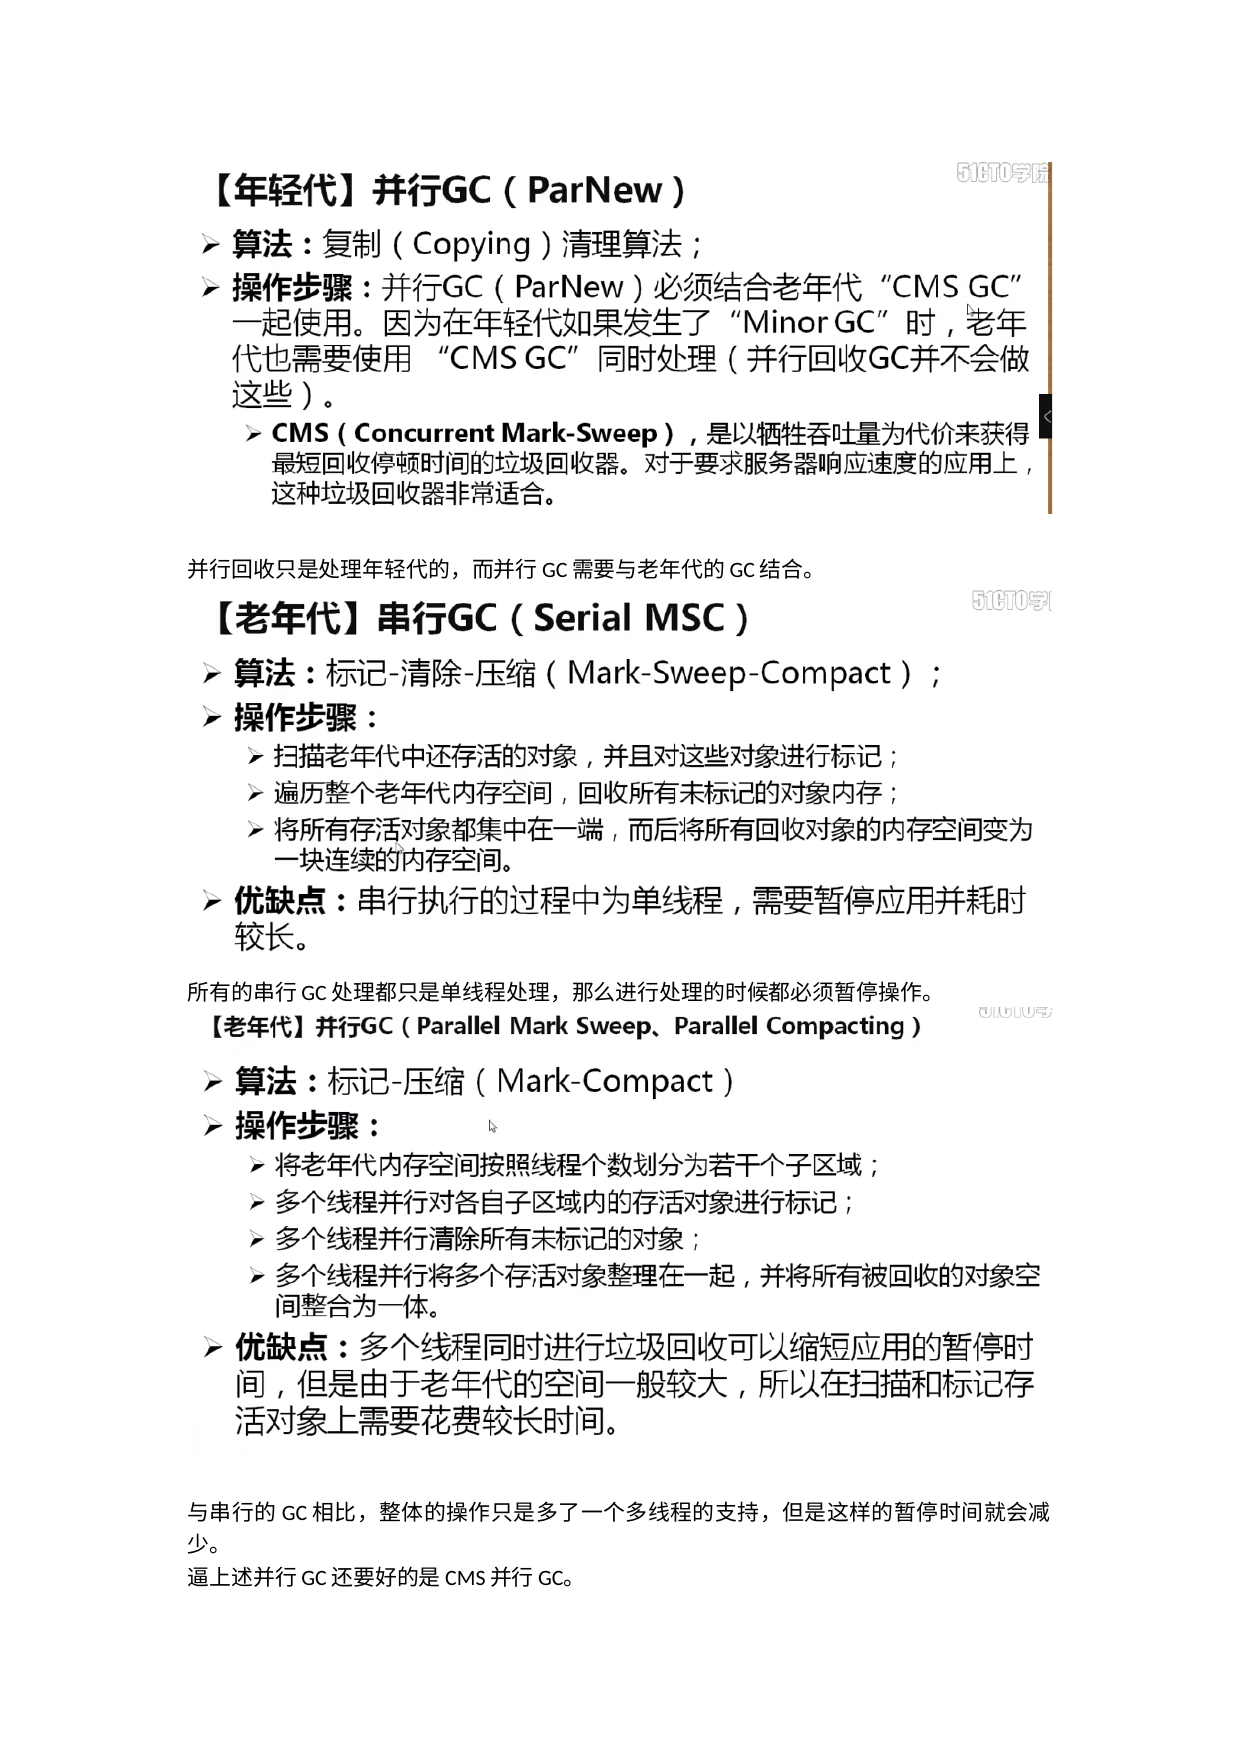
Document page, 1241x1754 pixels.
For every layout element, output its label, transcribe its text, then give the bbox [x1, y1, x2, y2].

picture [187, 162, 1053, 514]
picture [187, 1007, 1053, 1459]
text 所有的串行GC处理都只是单线程处理，那么进行处理的时候都必须暂停操作。 [187, 974, 1053, 1007]
text 逼上述并行GC还要好的是CMS并行GC。 [187, 1559, 1053, 1592]
picture [187, 584, 1052, 964]
text 并行回收只是处理年轻代的，而并行GC需要与老年代的GC结合。 [187, 552, 1053, 584]
text 与串行的GC相比，整体的操作只是多了一个多线程的支持，但是这样的暂停时间就会减少。 [187, 1494, 1053, 1559]
